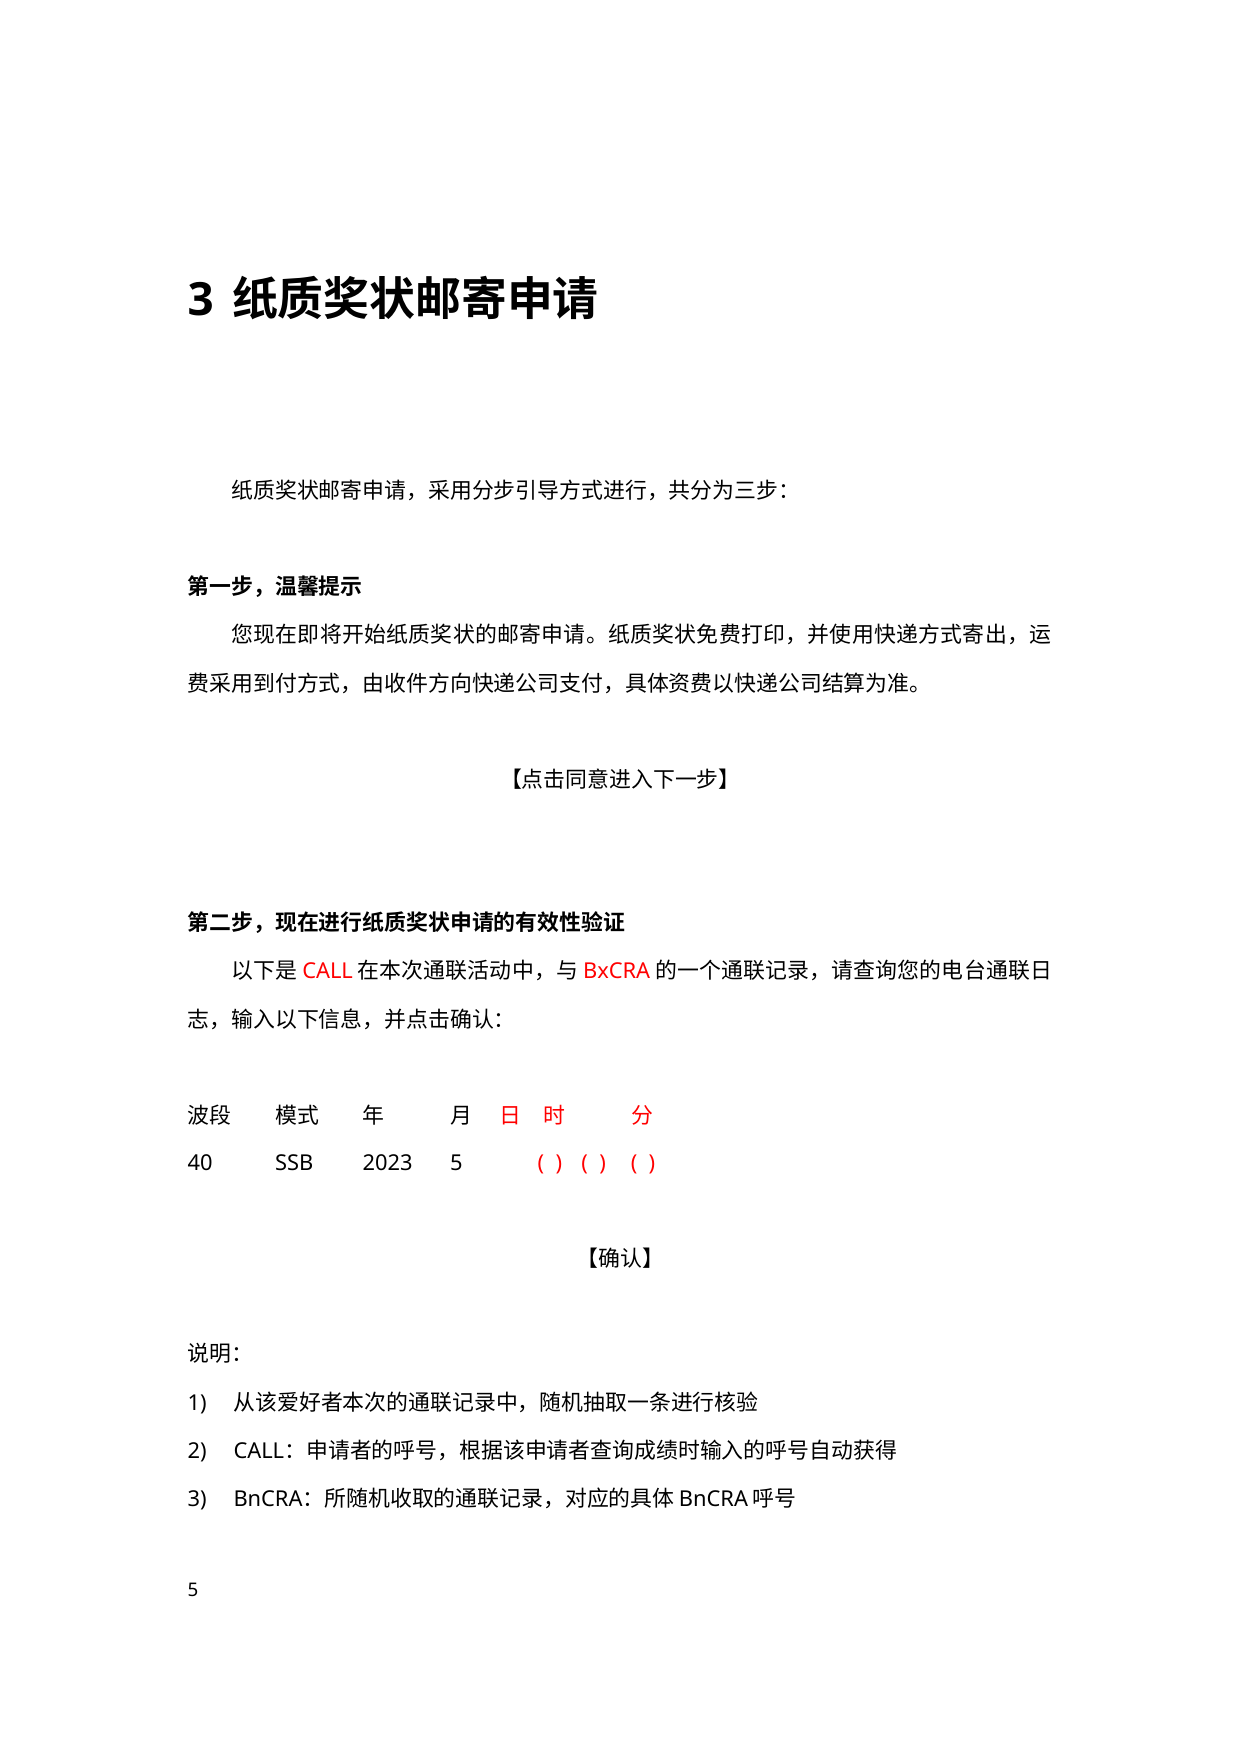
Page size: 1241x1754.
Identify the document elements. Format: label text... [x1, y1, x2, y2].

text 第一步，温馨提示 [187, 568, 1053, 601]
text 第二步，现在进行纸质奖状申请的有效性验证 [187, 904, 1053, 937]
text 波段 模式 年 月 日 时 分 [187, 1097, 1053, 1130]
list CALL：申请者的呼号，根据该申请者查询成绩时输入的呼号自动获得 [187, 1433, 1053, 1465]
text 【点击同意进入下一步】 [187, 761, 1053, 794]
list 从该爱好者本次的通联记录中，随机抽取一条进行核验 [187, 1384, 1053, 1417]
text 40 SSB 2023 5 ( ) ( ) ( ) [187, 1146, 1053, 1178]
text 纸质奖状邮寄申请，采用分步引导方式进行，共分为三步： [187, 473, 1053, 505]
text 【确认】 [187, 1240, 1053, 1273]
text 以下是CALL在本次通联活动中，与BxCRA的一个通联记录，请查询您的电台通联日志，输入以下信息，并点击确认： [187, 953, 1053, 1034]
text 说明： [187, 1336, 1053, 1368]
subtitle 纸质奖状邮寄申请 [187, 247, 1053, 344]
text 您现在即将开始纸质奖状的邮寄申请。纸质奖状免费打印，并使用快递方式寄出，运费采用到付方式，由收件方向快递公司支付，具体资费以快递公司结算为准。 [187, 617, 1053, 698]
list BnCRA：所随机收取的通联记录，对应的具体BnCRA呼号 [187, 1481, 1053, 1513]
